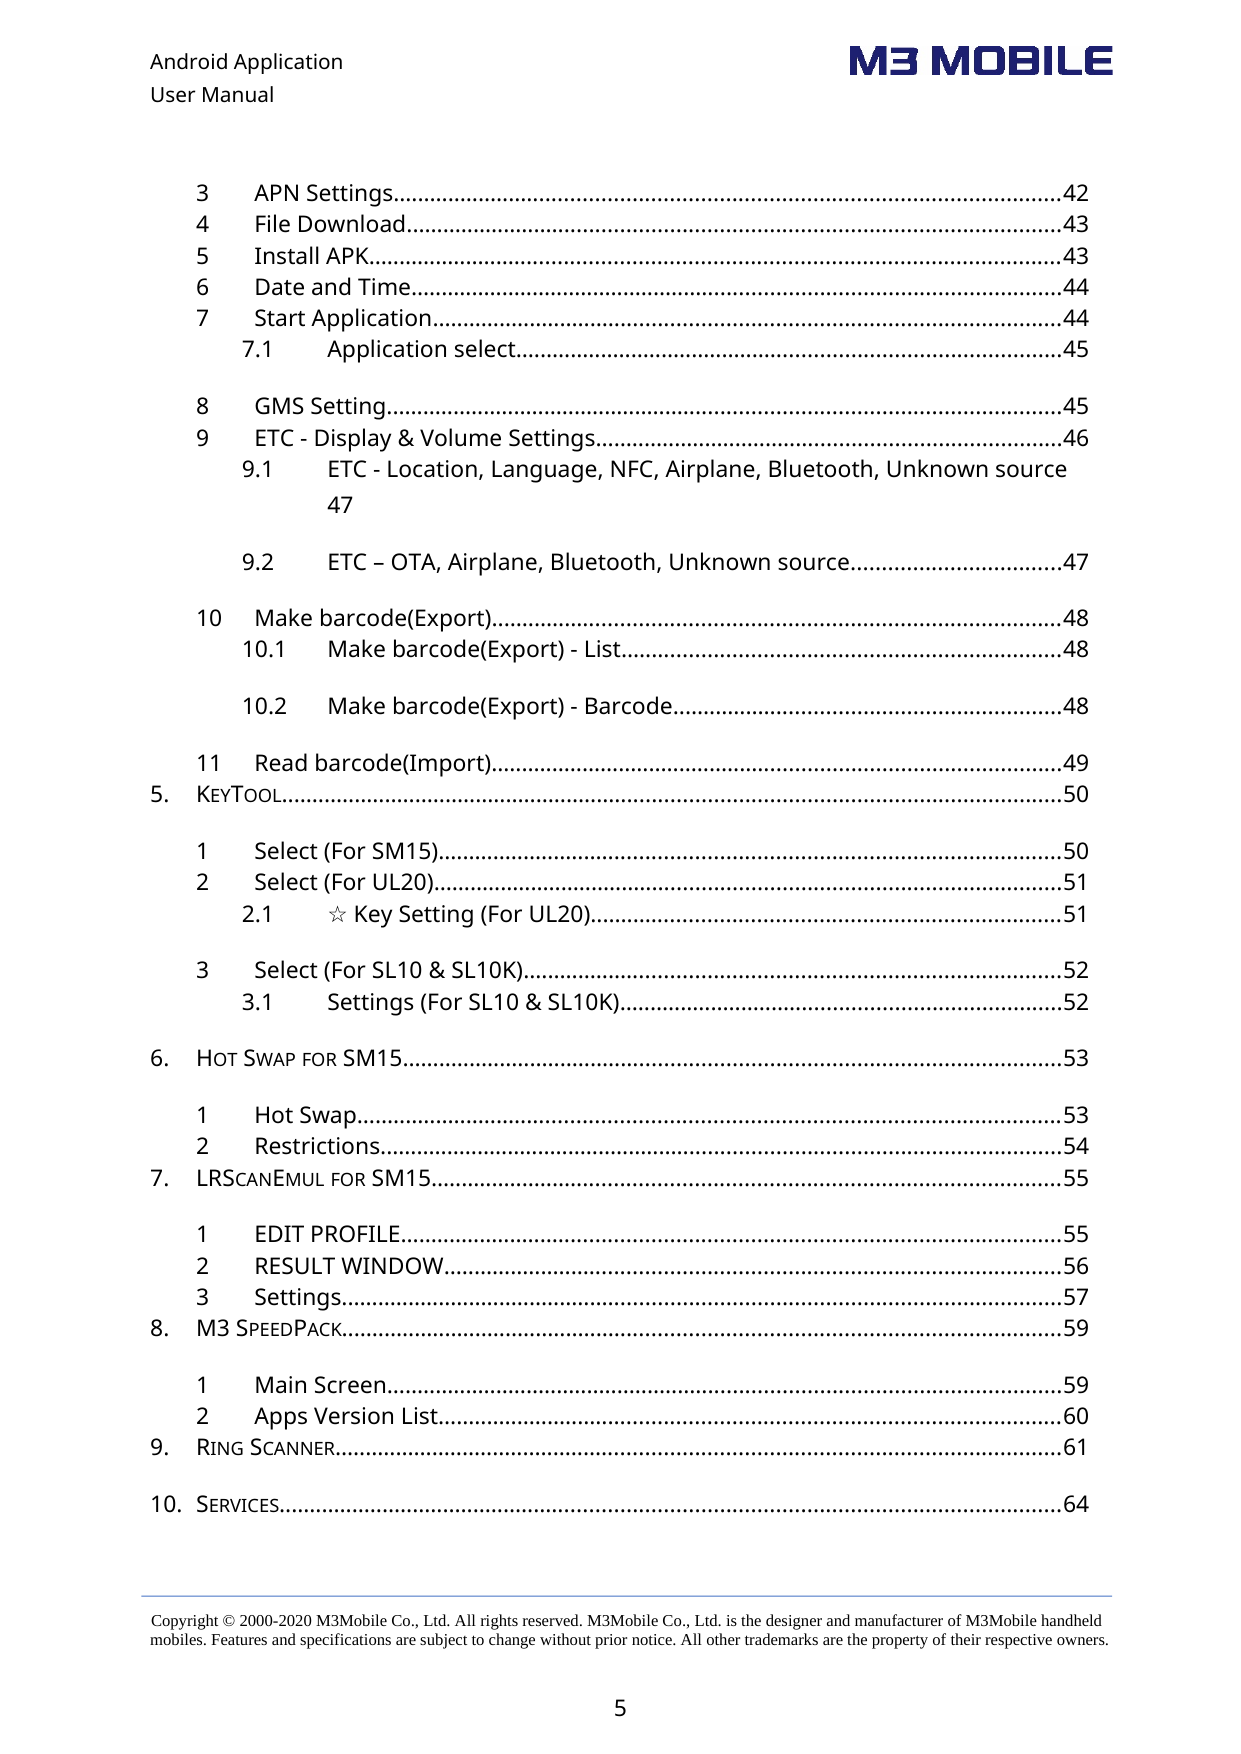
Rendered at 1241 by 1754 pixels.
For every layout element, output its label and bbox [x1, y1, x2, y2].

picture [850, 46, 1113, 75]
